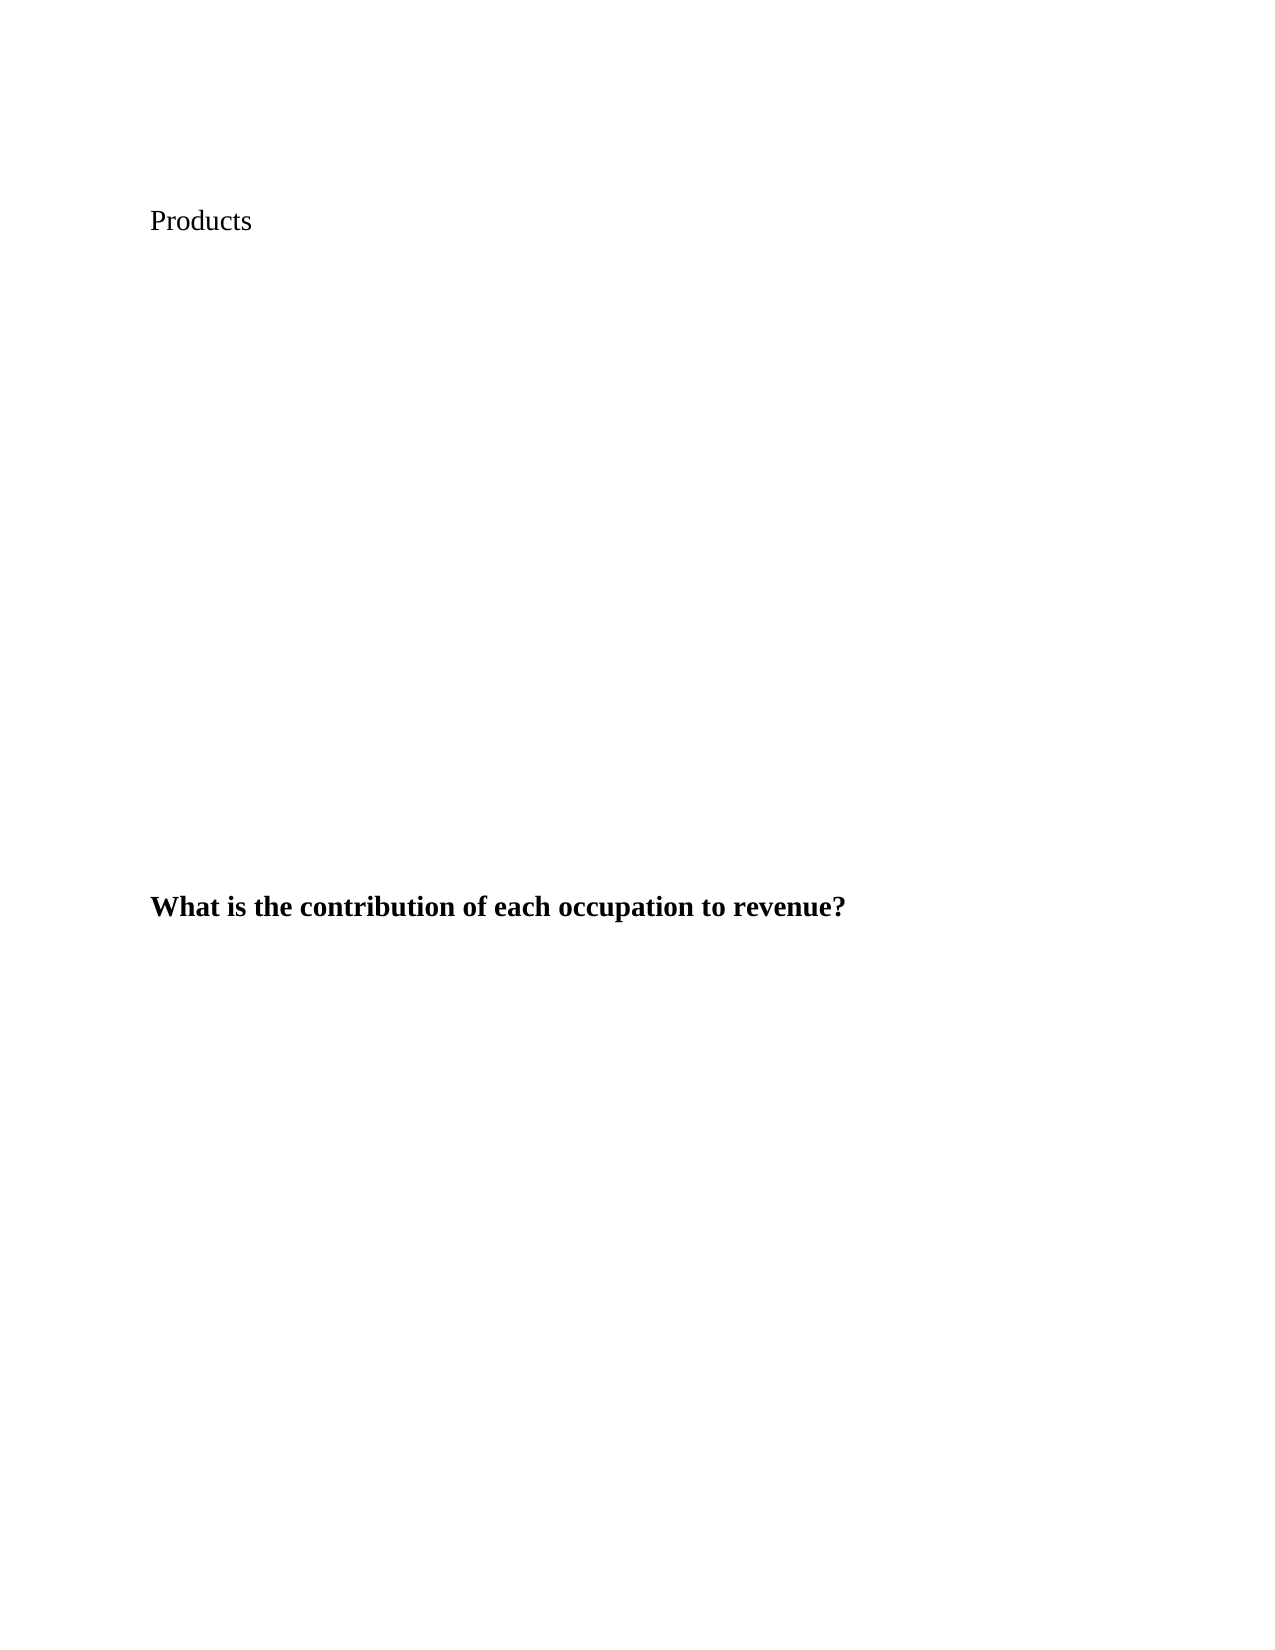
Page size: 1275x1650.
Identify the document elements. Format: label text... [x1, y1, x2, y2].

text What is the contribution of each occupation to revenue? [150, 889, 1125, 923]
text Products [150, 203, 1125, 236]
